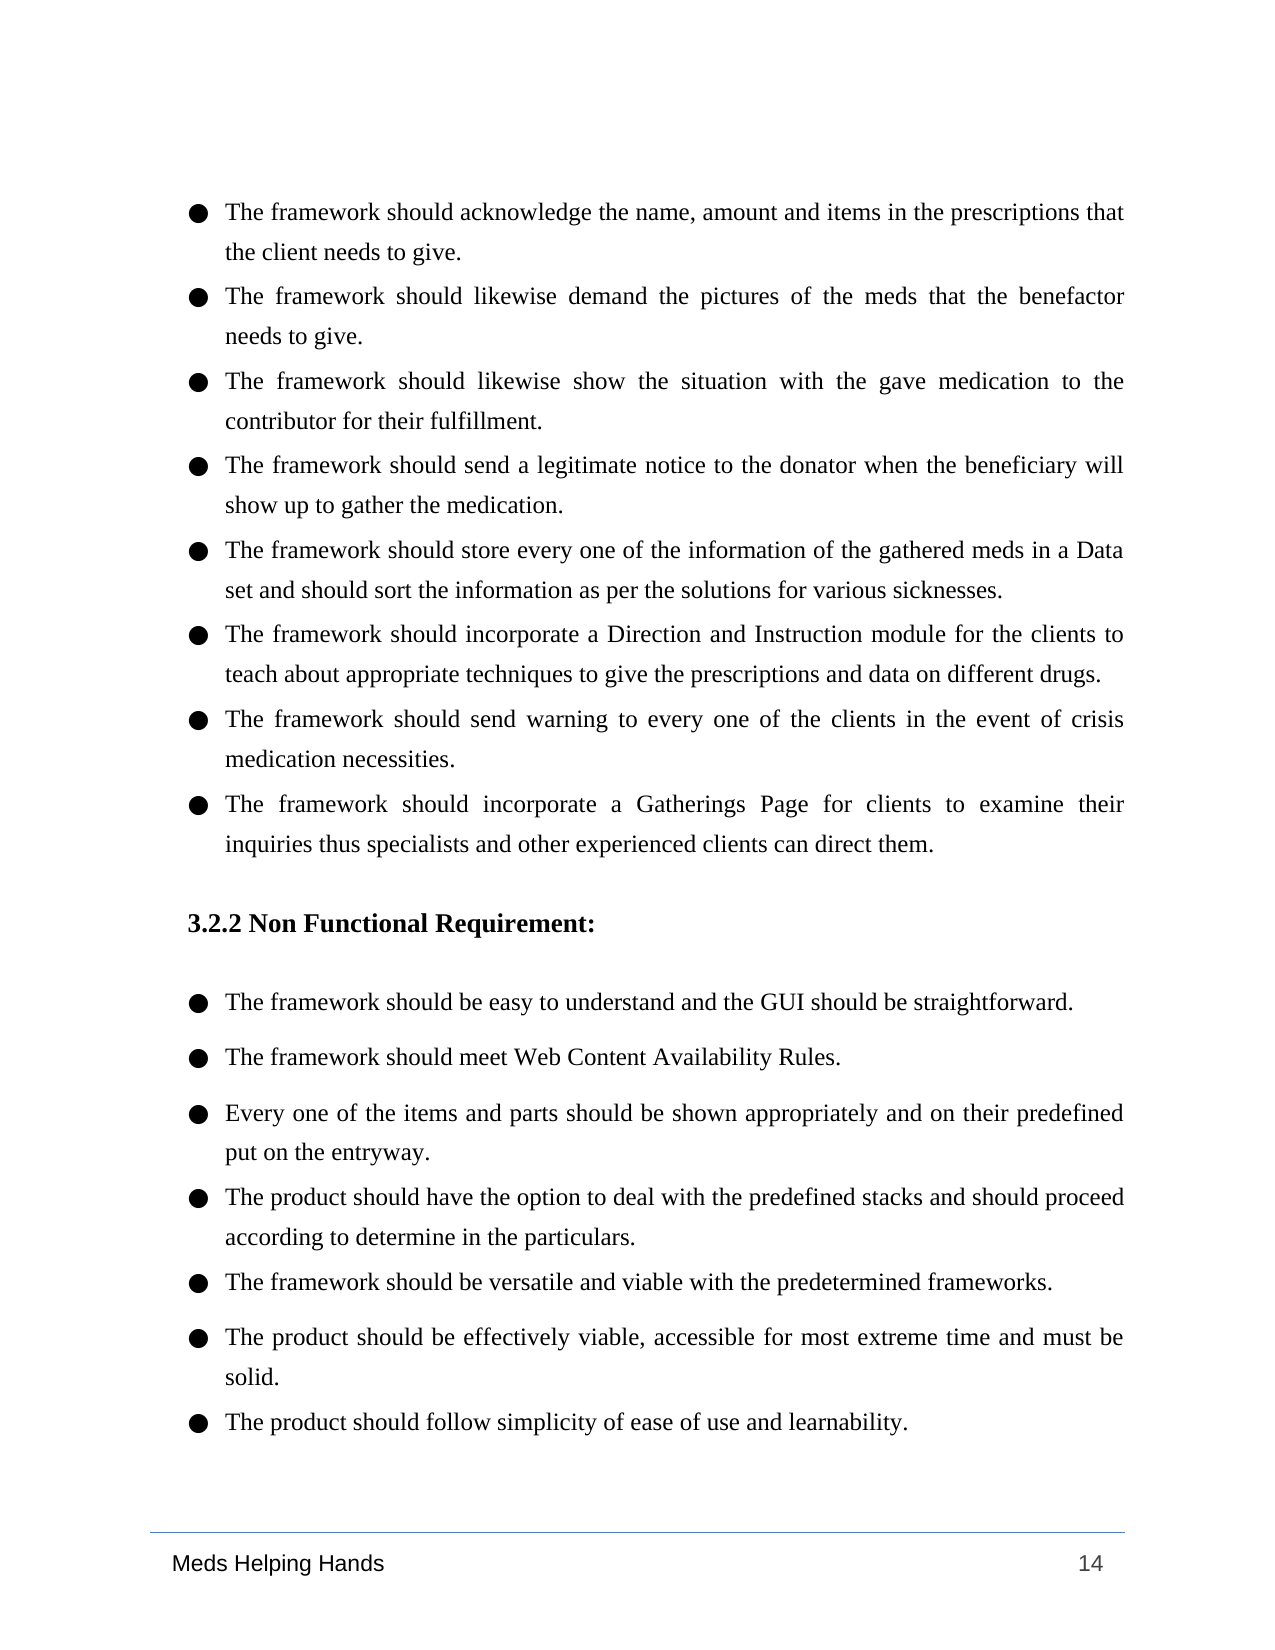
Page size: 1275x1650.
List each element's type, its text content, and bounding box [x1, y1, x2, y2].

list The framework should send a legitimate notice to the donator when the beneficiary will show up to gather the medication. [187, 437, 1125, 519]
list The framework should likewise show the situation with the gave medication to the contributor for their fulfillment. [187, 352, 1125, 434]
list The framework should be easy to understand and the GUI should be straightforward. [187, 973, 1125, 1024]
list The framework should incorporate a Direction and Instruction module for the clients to teach about appropriate techniques to give the prescriptions and data on different drugs. [187, 606, 1125, 688]
list The framework should meet Web Content Availability Rules. [187, 1029, 1125, 1080]
list The product should be effectively viable, accessible for most extreme time and must be solid. [187, 1308, 1125, 1391]
list The product should follow simplicity of ease of use and learnability. [187, 1393, 1125, 1444]
list The framework should acknowledge the name, amount and items in the prescriptions that the client needs to give. [187, 183, 1125, 265]
list The framework should incorporate a Gatherings Page for clients to examine their inquiries thus specialists and other experienced clients can direct them. [187, 775, 1125, 857]
list The framework should send warning to every one of the clients in the event of crisis medication necessities. [187, 691, 1125, 773]
subtitle 3.2.2 Non Functional Requirement: [150, 907, 1125, 938]
list The product should have the option to deal with the predefined stacks and should proceed according to determine in the particulars. [187, 1168, 1125, 1251]
list The framework should likewise demand the pictures of the meds that the benefactor needs to give. [187, 268, 1125, 350]
list Every one of the items and parts should be shown appropriately and on their predefined put on the entryway. [187, 1084, 1125, 1166]
list The framework should be versatile and viable with the predetermined frameworks. [187, 1253, 1125, 1304]
list The framework should store every one of the information of the gathered meds in a Data set and should sort the information as per the solutions for various sicknesses. [187, 521, 1125, 604]
